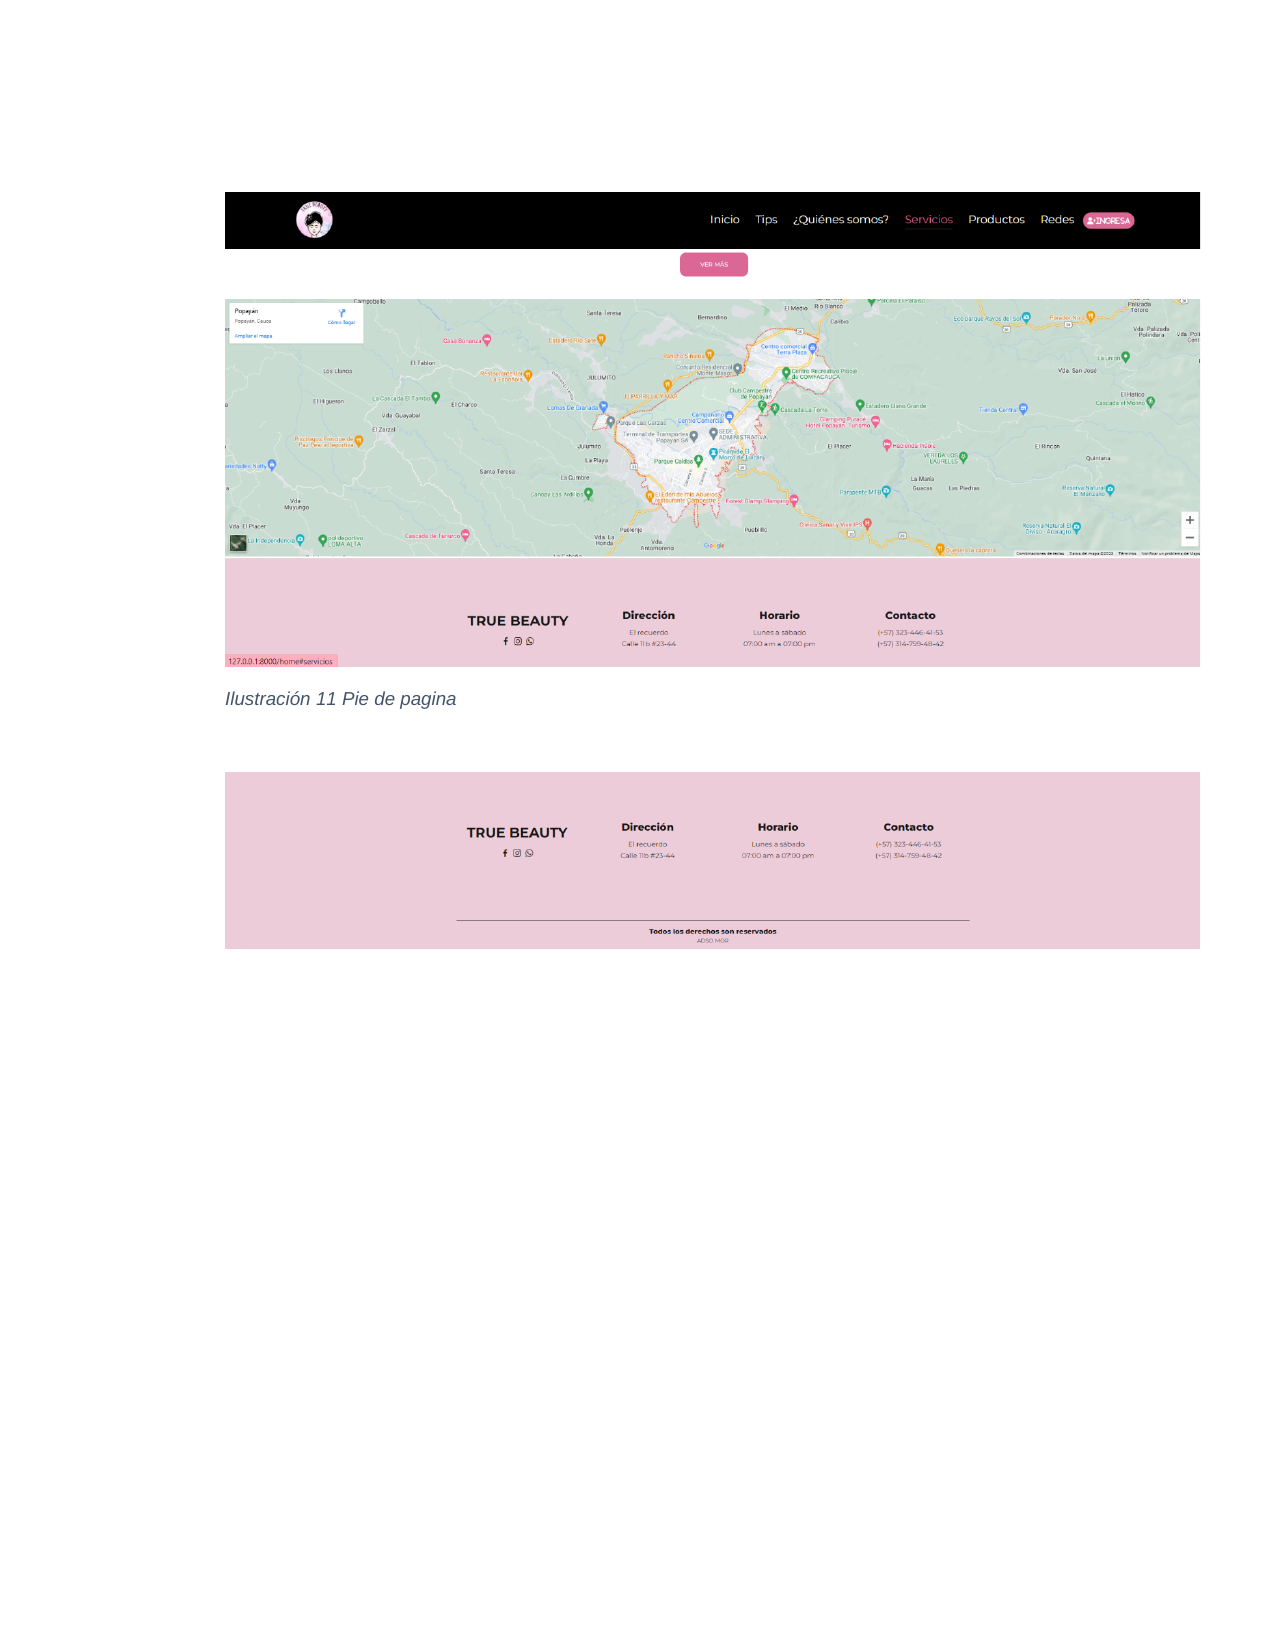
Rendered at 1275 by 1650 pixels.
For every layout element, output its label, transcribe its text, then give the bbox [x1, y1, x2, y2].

picture [225, 772, 1200, 949]
picture [225, 192, 1200, 667]
